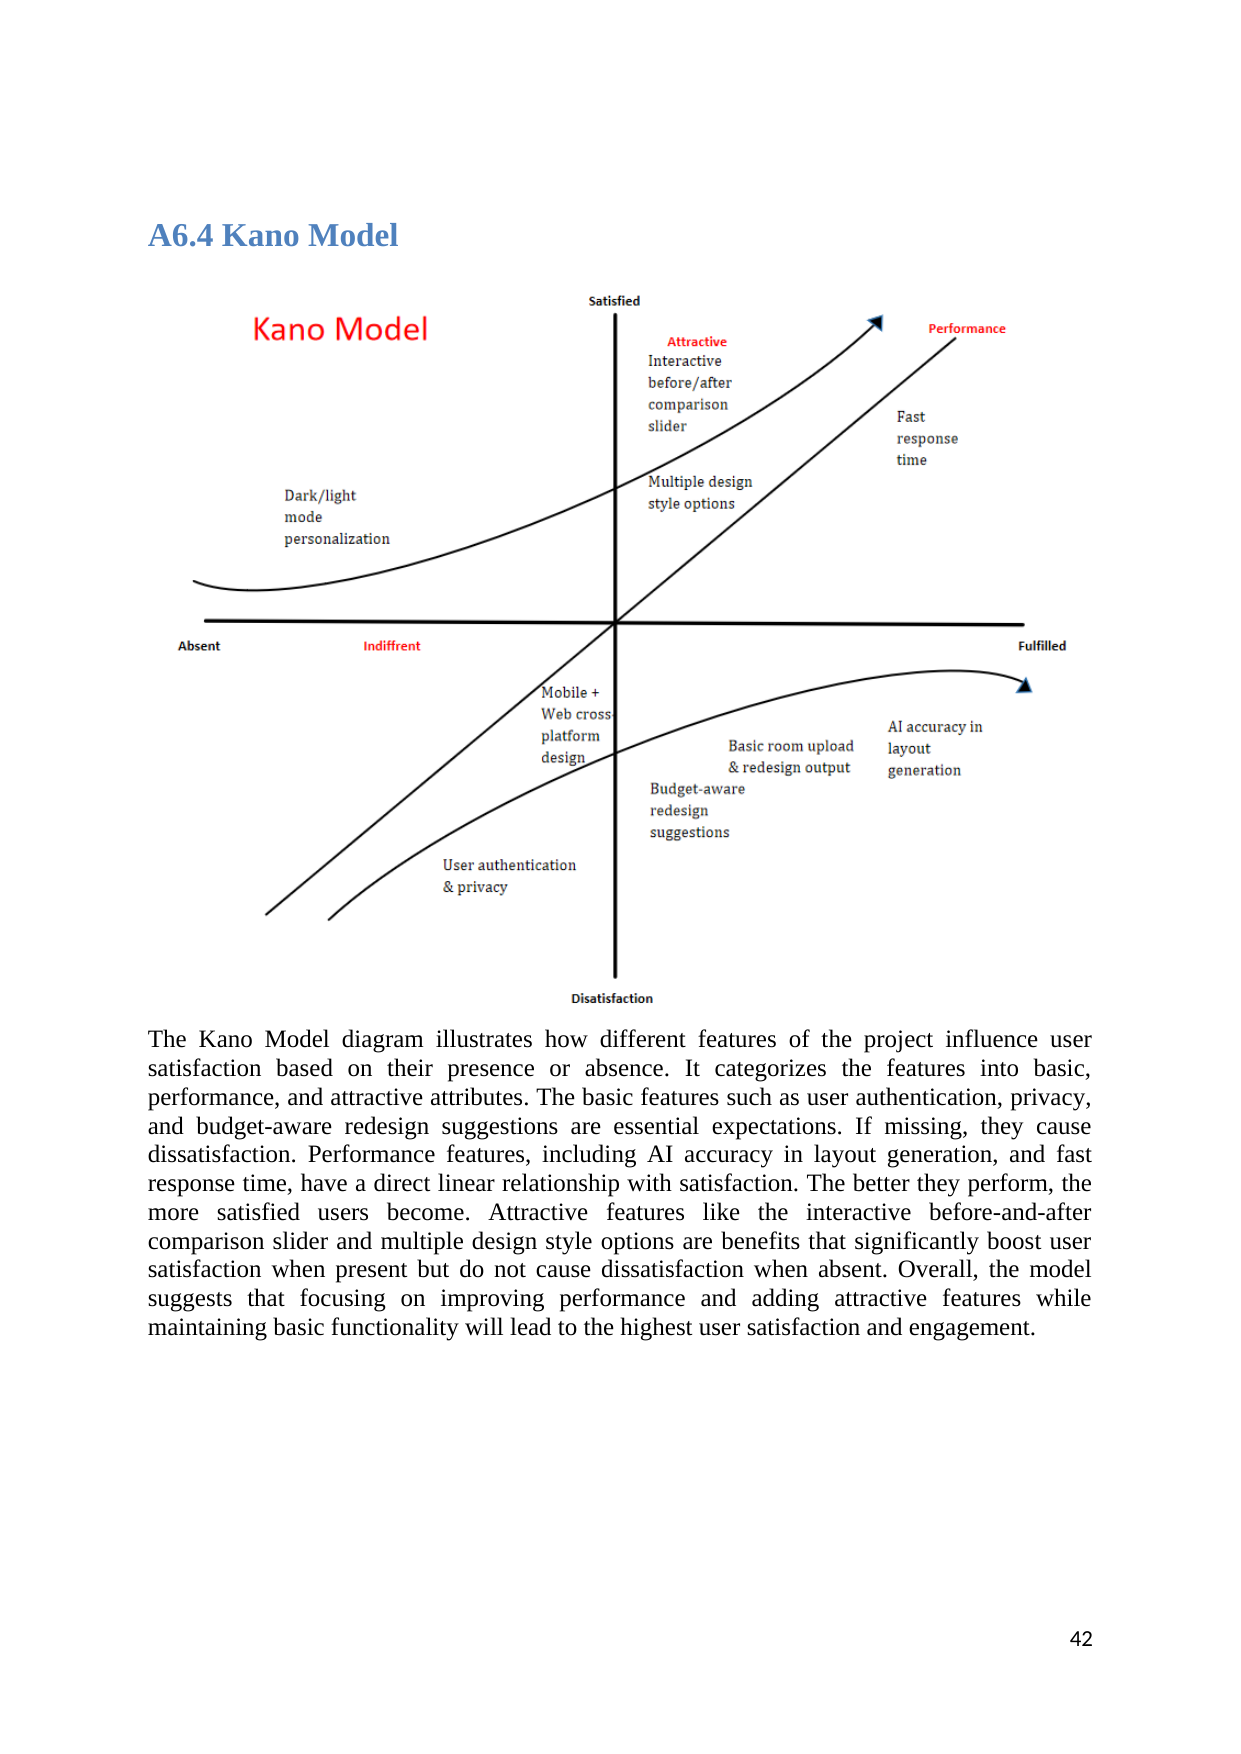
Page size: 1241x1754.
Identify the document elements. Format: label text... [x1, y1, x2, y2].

picture [147, 288, 1093, 1025]
text The Kano Model diagram illustrates how different features of the project influence user satisfaction based on their presence or absence. It categorizes the features into basic, performance, and attractive attributes. The basic features such as user authentication, privacy, and budget-aware redesign suggestions are essential expectations. If missing, they cause dissatisfaction. Performance features, including AI accuracy in layout generation, and fast response time, have a direct linear relationship with satisfaction. The better they perform, the more satisfied users become. Attractive features like the interactive before-and-after comparison slider and multiple design style options are benefits that significantly boost user satisfaction when present but do not cause dissatisfaction when absent. Overall, the model suggests that focusing on improving performance and adding attractive features while maintaining basic functionality will lead to the highest user satisfaction and engagement. [148, 1025, 1093, 1341]
subtitle A6.4 Kano Model [148, 215, 1093, 253]
